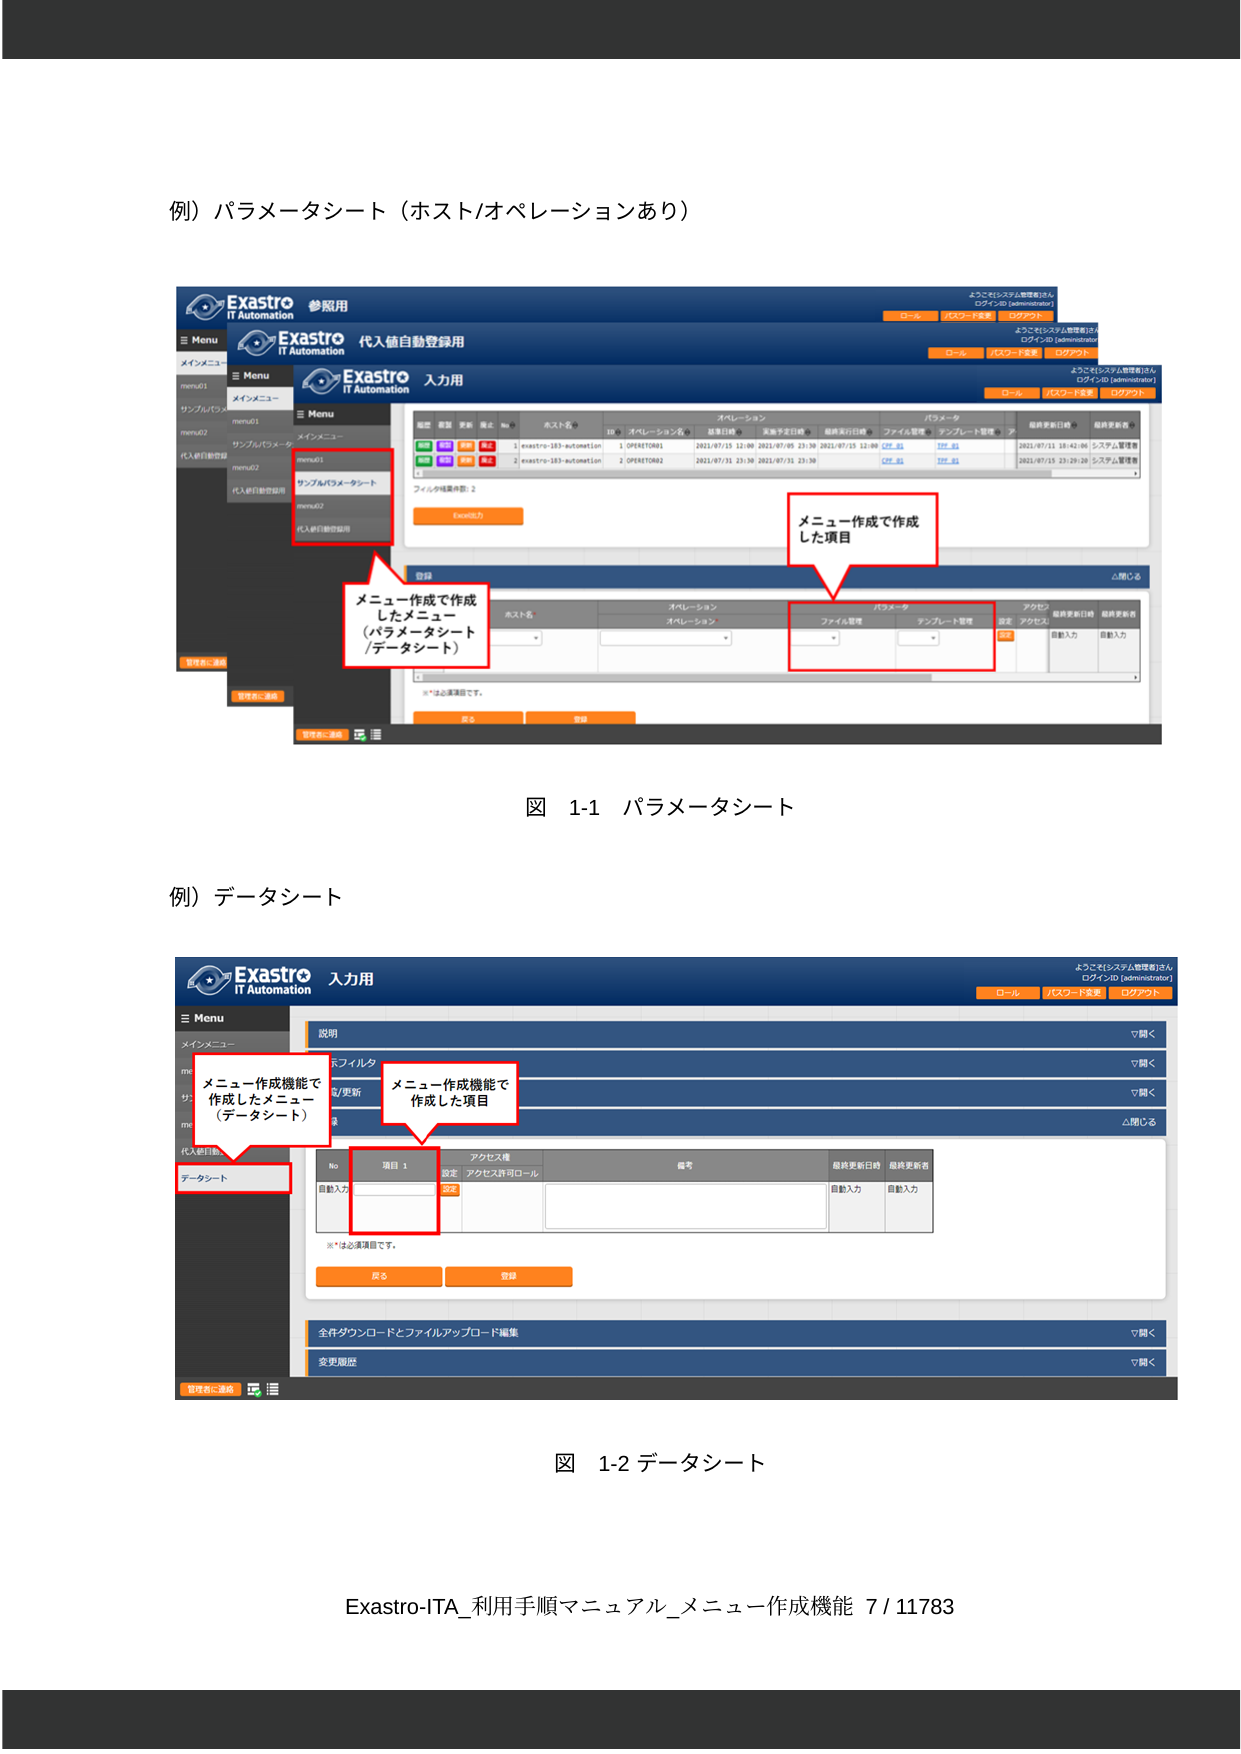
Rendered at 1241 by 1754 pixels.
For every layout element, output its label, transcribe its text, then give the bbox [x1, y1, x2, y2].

picture [168, 281, 1170, 762]
text 図 1-2 データシート [169, 1432, 1152, 1491]
text 例）データシート [169, 866, 1152, 925]
text 図 1-1 パラメータシート [169, 776, 1152, 836]
picture [175, 957, 1179, 1400]
text 例）パラメータシート（ホスト/オペレーションあり） [169, 180, 1152, 240]
picture [2, 0, 1241, 59]
picture [2, 1690, 1241, 1749]
